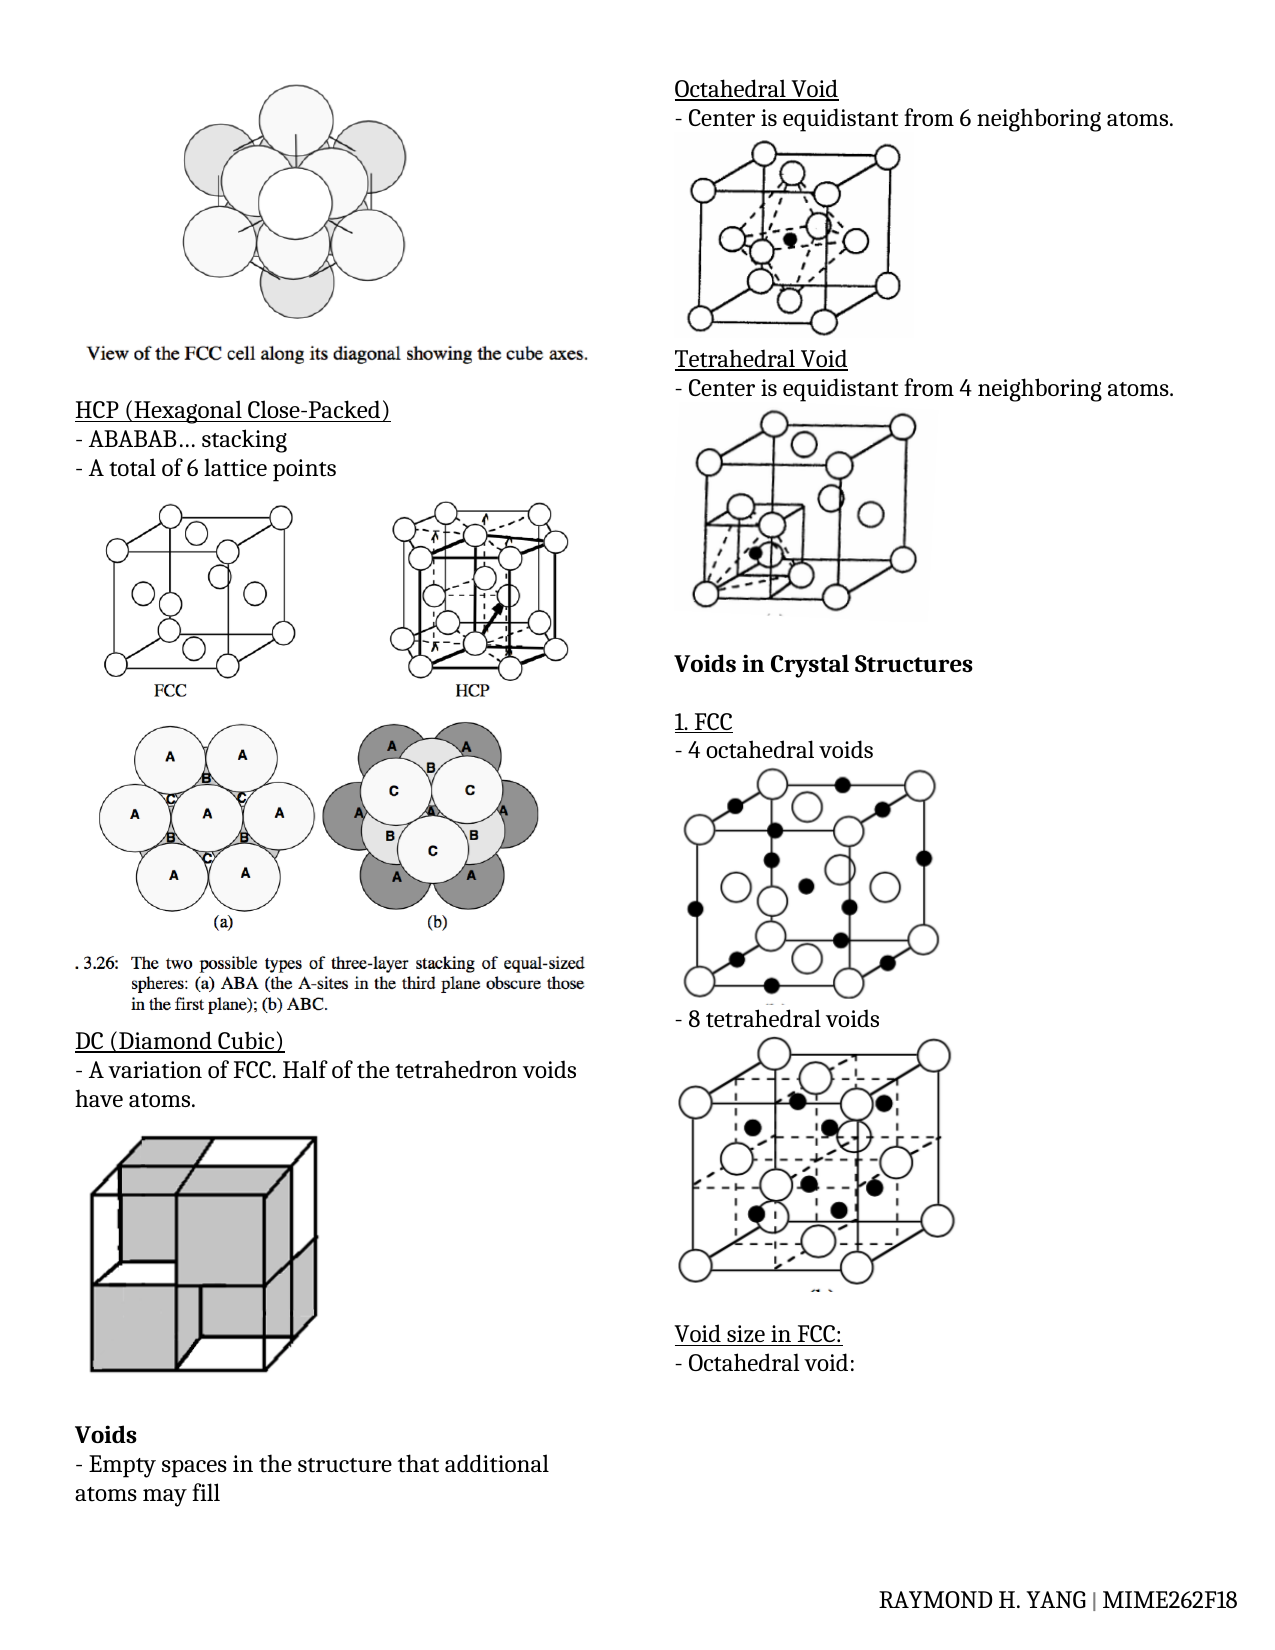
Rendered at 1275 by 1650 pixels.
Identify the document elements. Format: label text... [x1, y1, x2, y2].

text 1. FCC [674, 707, 1200, 736]
text - 8 tetrahedral voids [674, 1004, 1200, 1033]
text - A variation of FCC. Half of the tetrahedron voids have atoms. [75, 1056, 601, 1113]
text Octahedral Void [674, 75, 1200, 104]
picture [674, 402, 939, 622]
text DC (Diamond Cubic) [75, 1027, 601, 1056]
text Voids in Crystal Structures [674, 650, 1200, 679]
picture [674, 1033, 962, 1292]
text - Center is equidistant from 4 neighboring atoms. [674, 374, 1200, 402]
text - A total of 6 lattice points [75, 454, 601, 482]
picture [674, 765, 946, 1005]
text Void size in FCC: [674, 1320, 1200, 1349]
text - Empty spaces in the structure that additional atoms may fill [75, 1450, 601, 1507]
picture [75, 1113, 336, 1393]
text HCP (Hexagonal Close-Packed) [75, 396, 601, 425]
text - ABABAB… stacking [75, 425, 601, 454]
text Tetrahedral Void [674, 345, 1200, 374]
text Voids [75, 1421, 601, 1450]
text - 4 octahedral voids [674, 736, 1200, 765]
text - Center is equidistant from 6 neighboring atoms. [674, 104, 1200, 132]
text - Octahedral void: [674, 1349, 1200, 1378]
picture [674, 132, 914, 345]
picture [75, 482, 601, 1027]
picture [75, 75, 601, 368]
